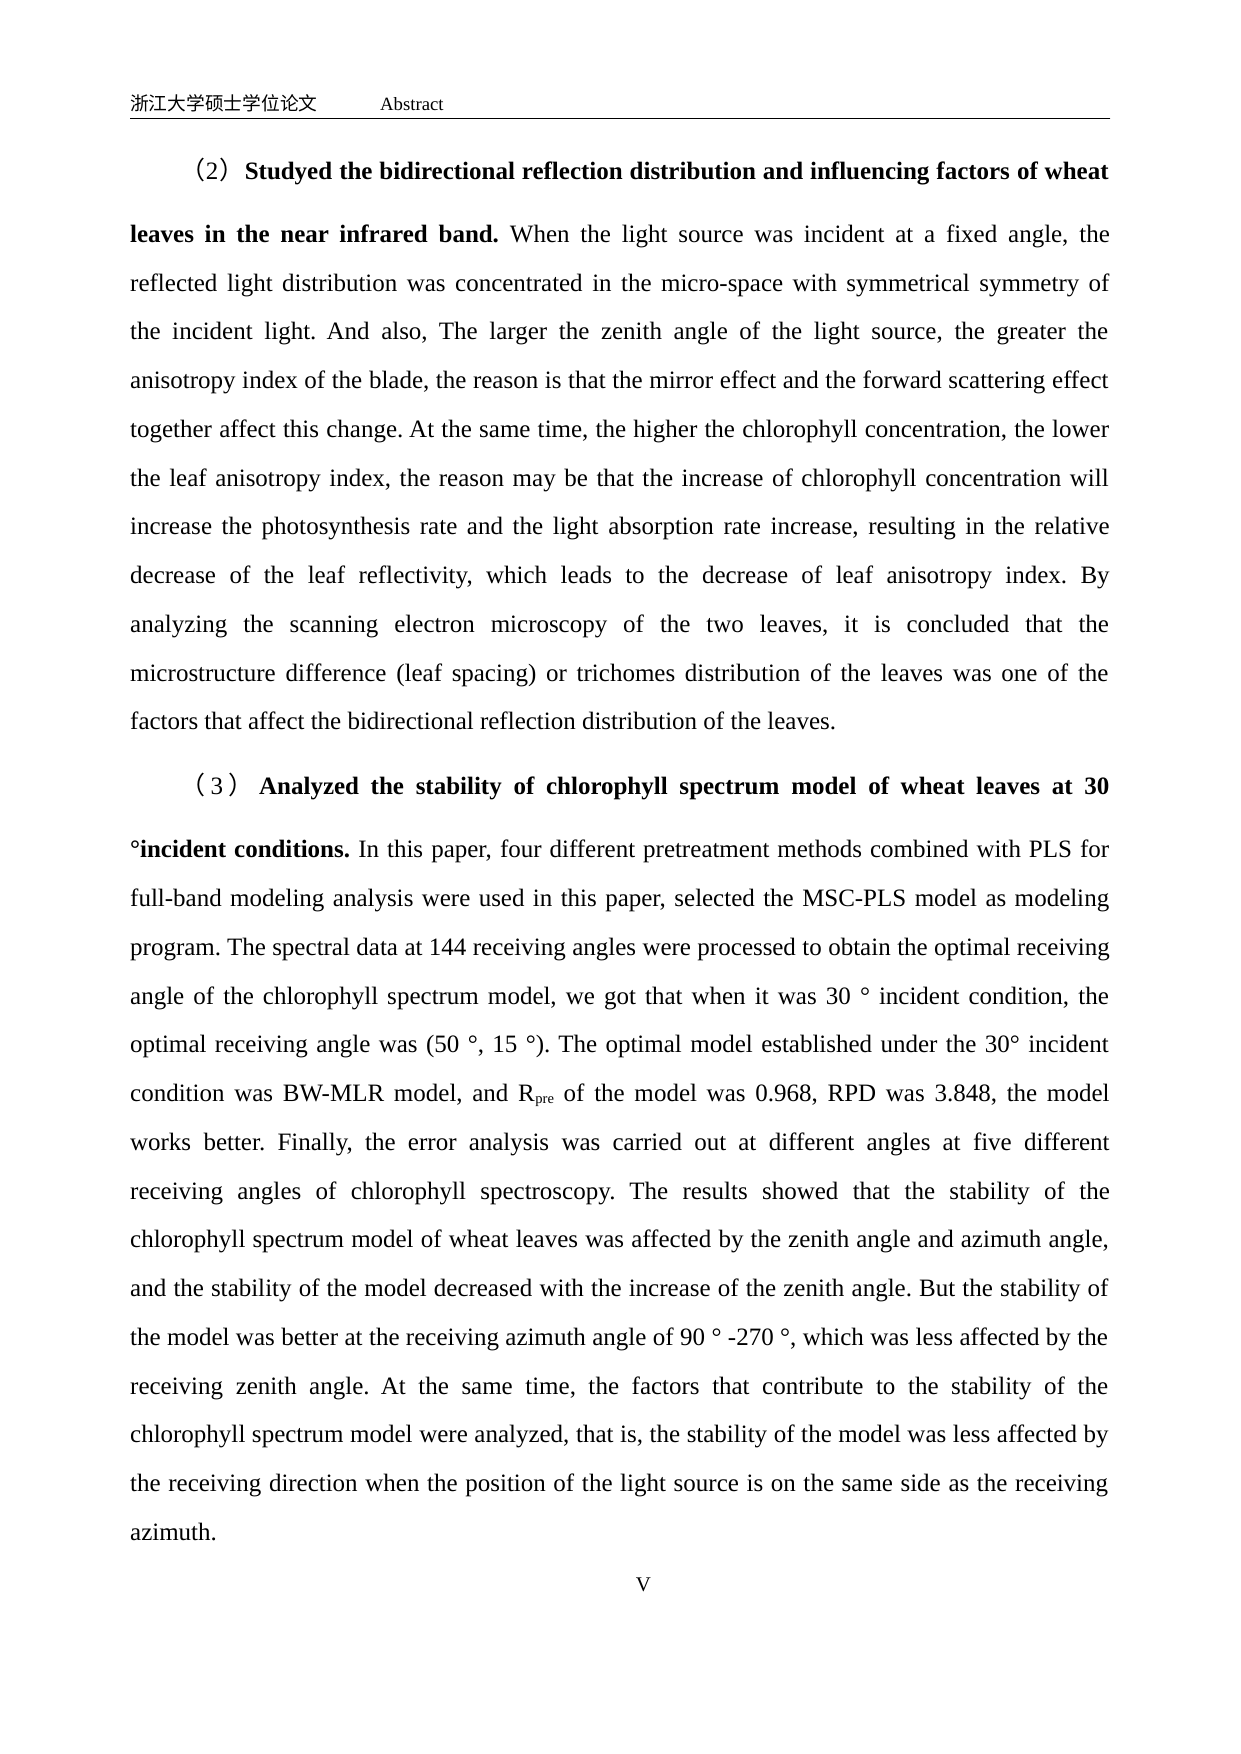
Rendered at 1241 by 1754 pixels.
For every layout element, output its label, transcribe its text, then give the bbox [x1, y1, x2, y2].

text （3）Analyzed the stability of chlorophyll spectrum model of wheat leaves at 30 °incident conditions. In this paper, four different pretreatment methods combined with PLS for full-band modeling analysis were used in this paper, selected the MSC-PLS model as modeling program. The spectral data at 144 receiving angles were processed to obtain the optimal receiving angle of the chlorophyll spectrum model, we got that when it was 30 ° incident condition, the optimal receiving angle was (50 °, 15 °). The optimal model established under the 30° incident condition was BW-MLR model, and Rpre of the model was 0.968, RPD was 3.848, the model works better. Finally, the error analysis was carried out at different angles at five different receiving angles of chlorophyll spectroscopy. The results showed that the stability of the chlorophyll spectrum model of wheat leaves was affected by the zenith angle and azimuth angle, and the stability of the model decreased with the increase of the zenith angle. But the stability of the model was better at the receiving azimuth angle of 90 ° -270 °, which was less affected by the receiving zenith angle. At the same time, the factors that contribute to the stability of the chlorophyll spectrum model were analyzed, that is, the stability of the model was less affected by the receiving direction when the position of the light source is on the same side as the receiving azimuth. [130, 751, 1110, 1548]
text （2）Studyed the bidirectional reflection distribution and influencing factors of wheat leaves in the near infrared band. When the light source was incident at a fixed angle, the reflected light distribution was concentrated in the micro-space with symmetrical symmetry of the incident light. And also, The larger the zenith angle of the light source, the greater the anisotropy index of the blade, the reason is that the mirror effect and the forward scattering effect together affect this change. At the same time, the higher the chlorophyll concentration, the lower the leaf anisotropy index, the reason may be that the increase of chlorophyll concentration will increase the photosynthesis rate and the light absorption rate increase, resulting in the relative decrease of the leaf reflectivity, which leads to the decrease of leaf anisotropy index. By analyzing the scanning electron microscopy of the two leaves, it is concluded that the microstructure difference (leaf spacing) or trichomes distribution of the leaves was one of the factors that affect the bidirectional reflection distribution of the leaves. [130, 136, 1110, 737]
